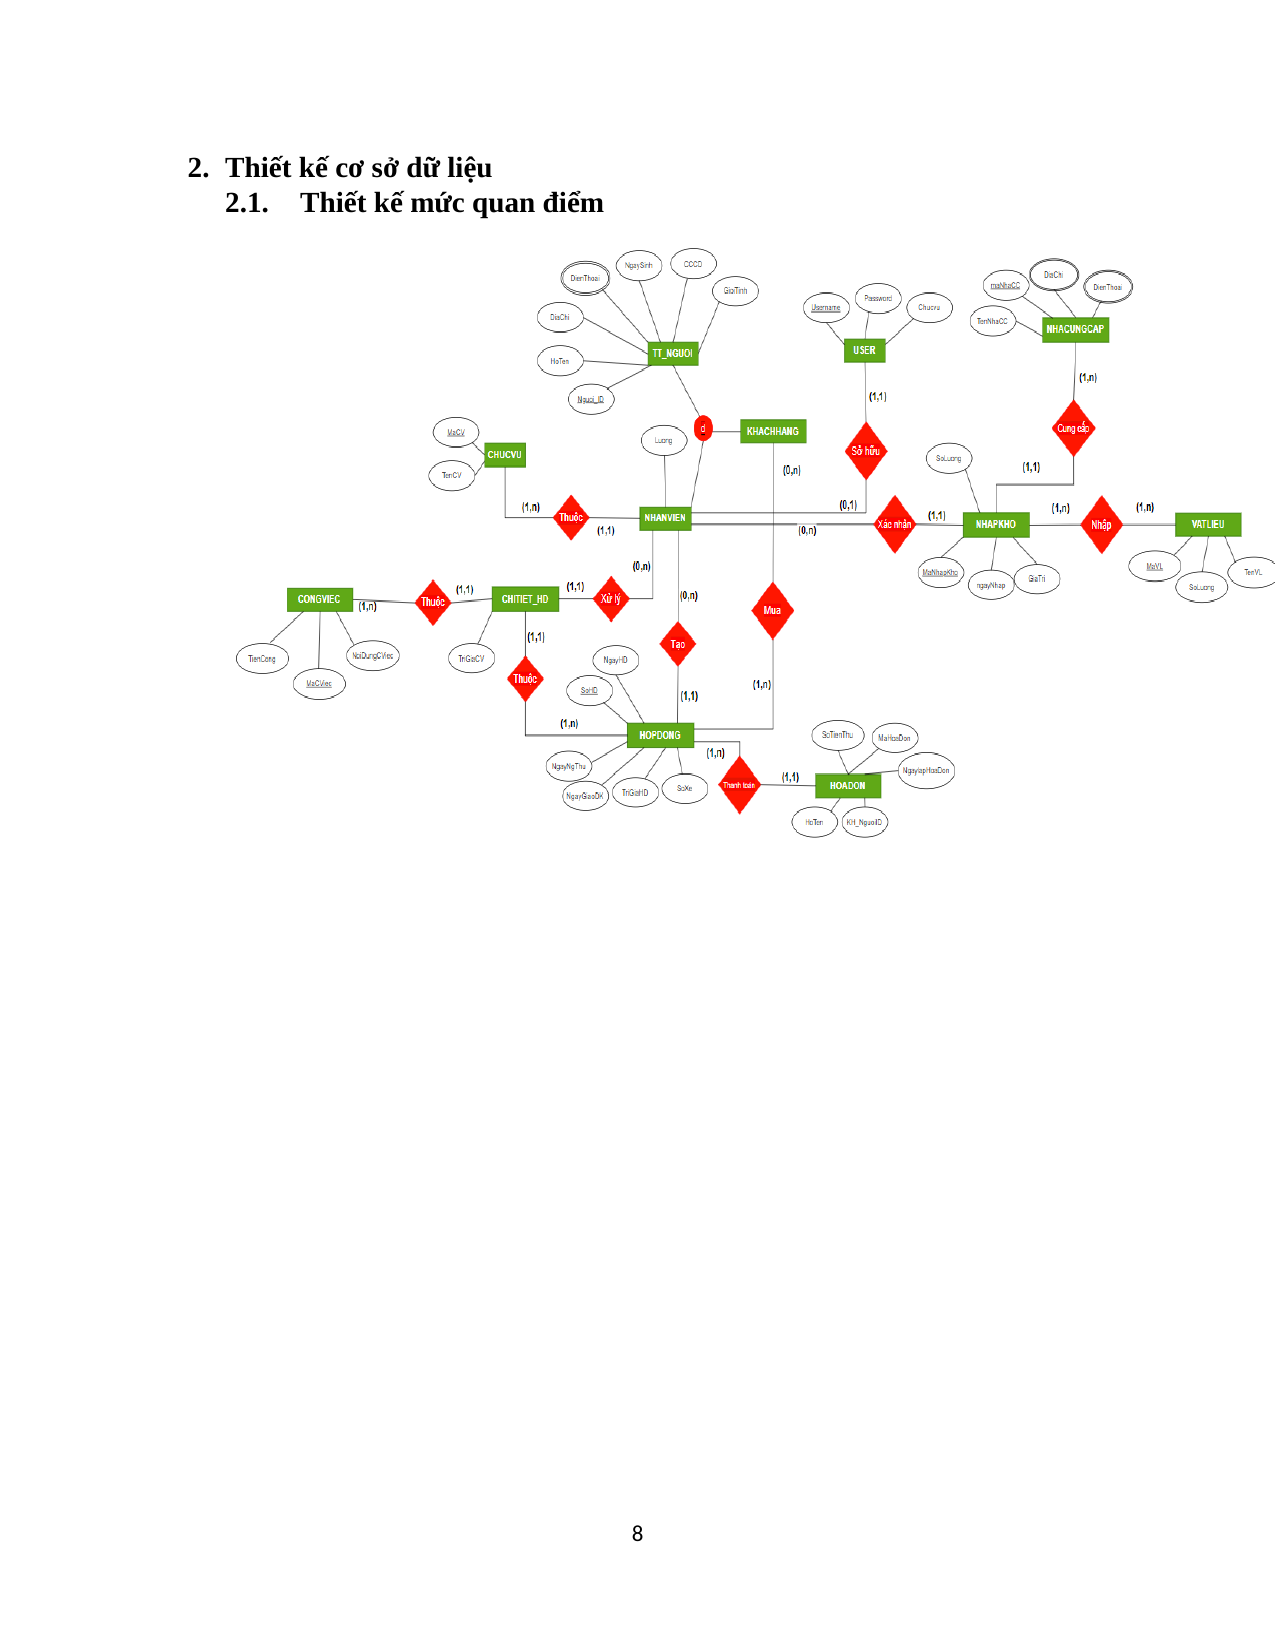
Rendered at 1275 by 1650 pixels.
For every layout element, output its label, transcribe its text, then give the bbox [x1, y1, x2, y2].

picture [225, 237, 1275, 851]
list Thiết kế cơ sở dữ liệu [187, 150, 1125, 183]
list Thiết kế mức quan điểm [225, 185, 1125, 219]
